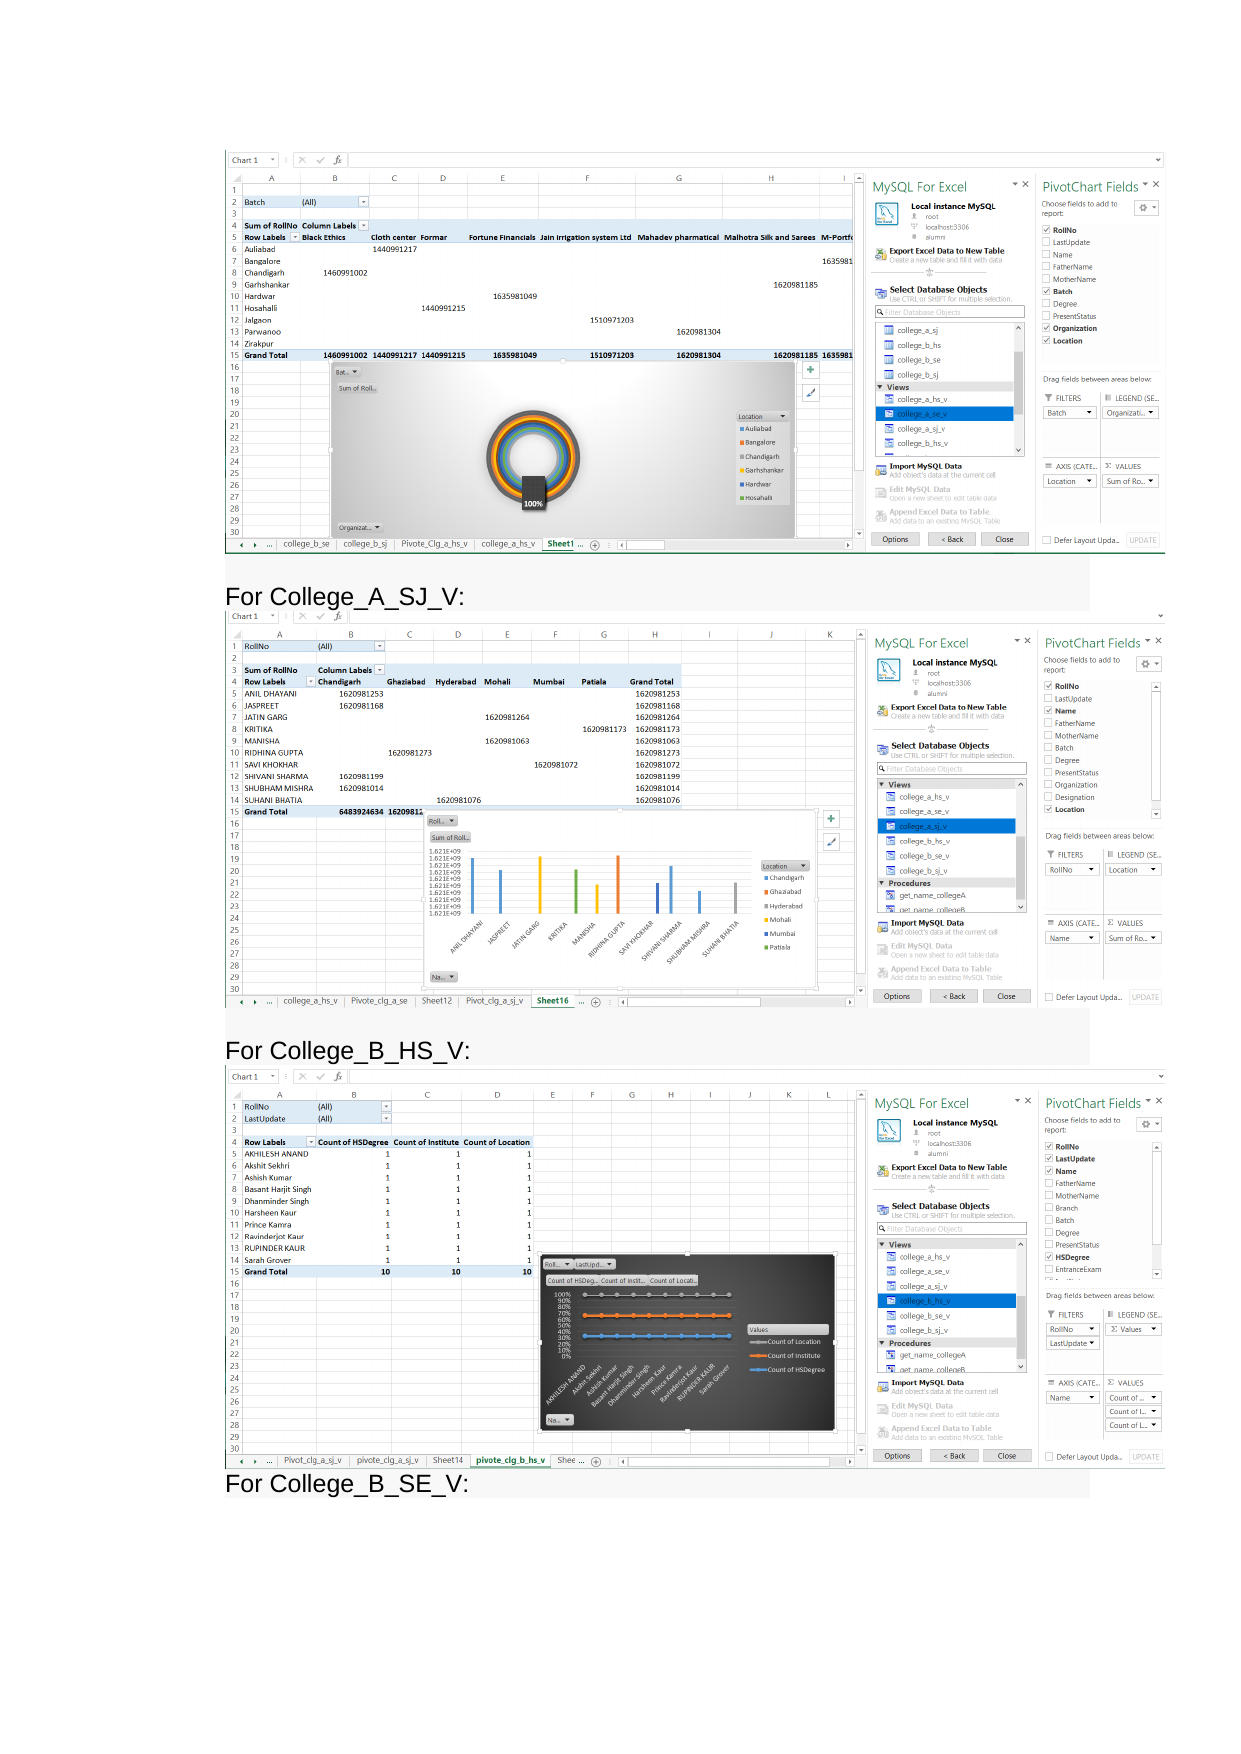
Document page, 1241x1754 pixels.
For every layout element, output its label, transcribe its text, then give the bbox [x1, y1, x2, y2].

list For College_B_HS_V: [225, 1036, 1090, 1065]
picture [225, 150, 1166, 554]
list For College_B_SE_V: [225, 1469, 1090, 1498]
picture [225, 611, 1166, 1008]
list For College_A_SJ_V: [225, 582, 1090, 611]
picture [225, 1065, 1166, 1469]
